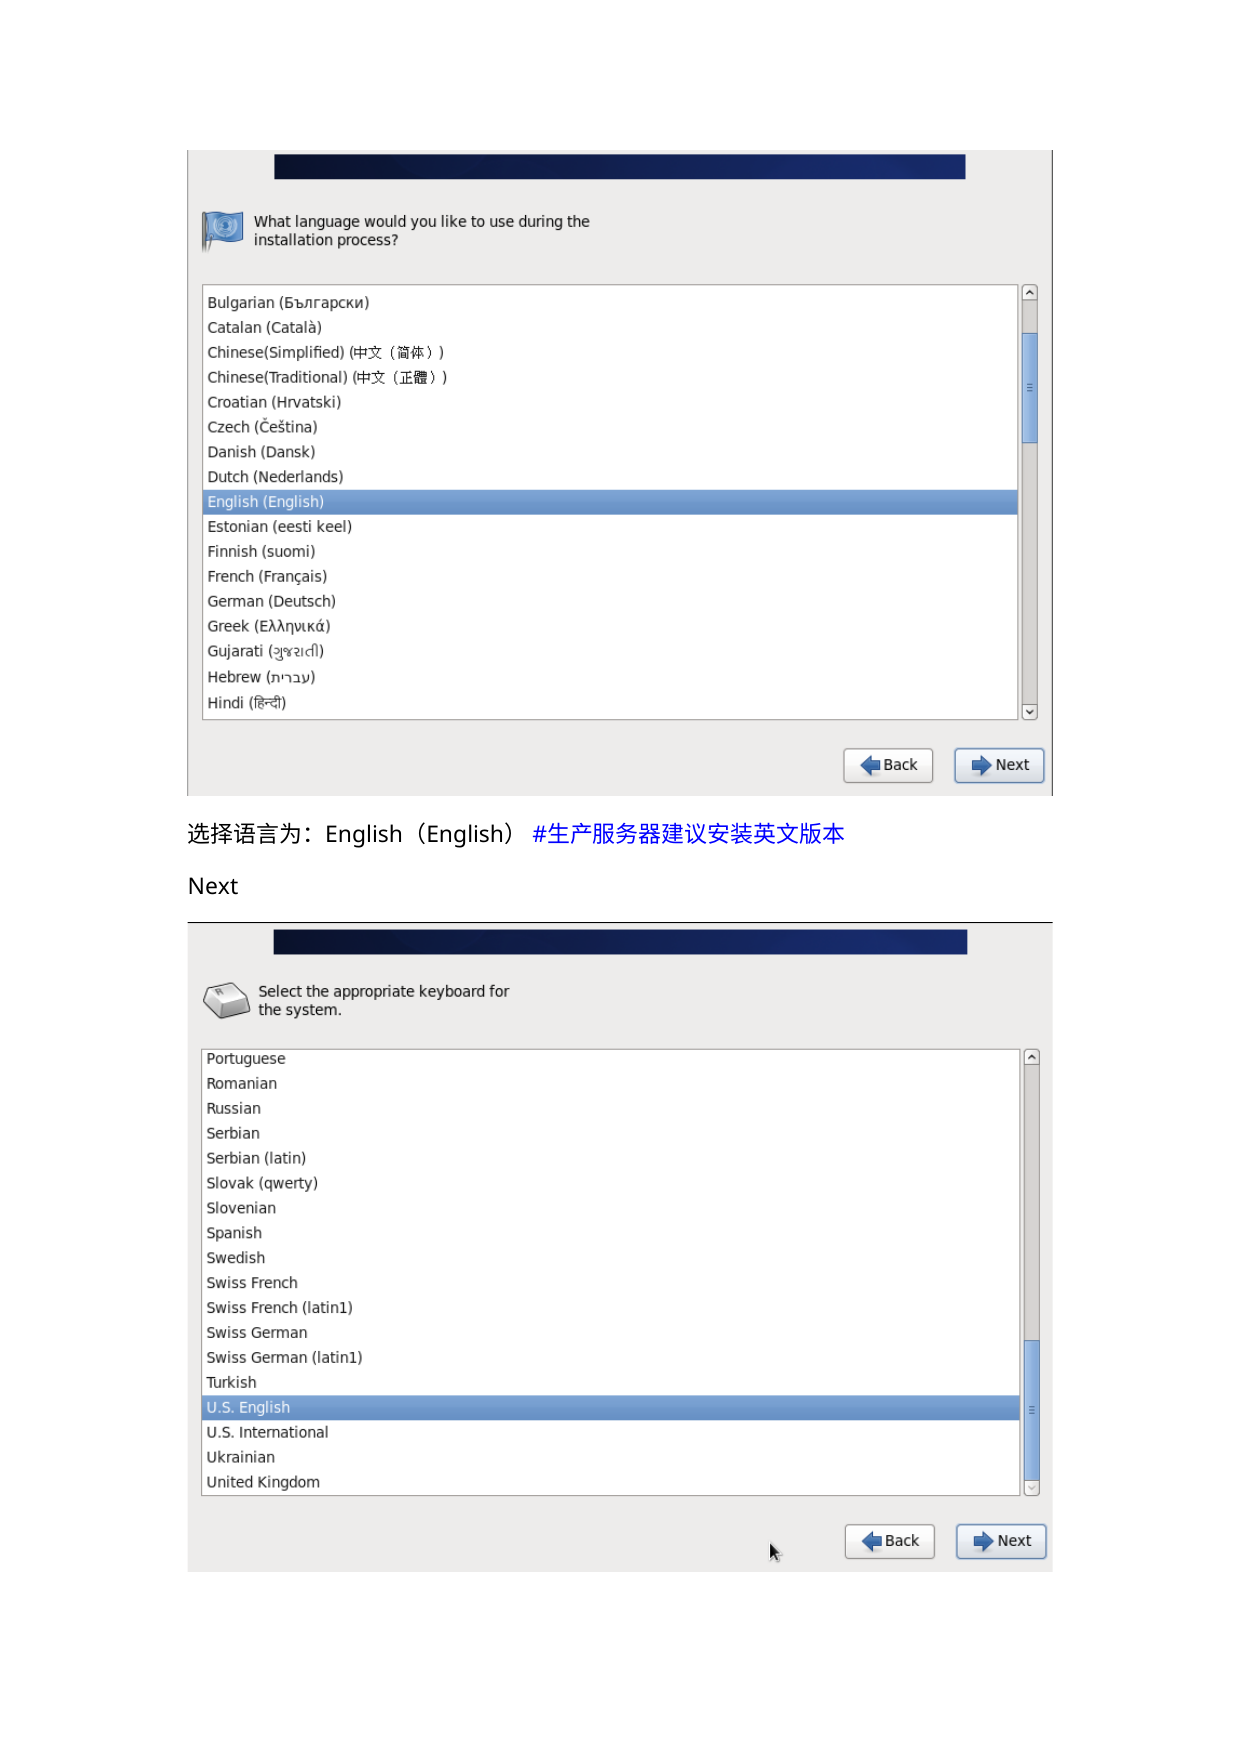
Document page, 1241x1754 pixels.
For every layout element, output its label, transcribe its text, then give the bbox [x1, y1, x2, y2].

picture [187, 150, 1053, 796]
text Next [187, 870, 1053, 901]
text 选择语言为：English（English） #生产服务器建议安装英文版本 [187, 816, 1053, 849]
picture [187, 922, 1053, 1572]
